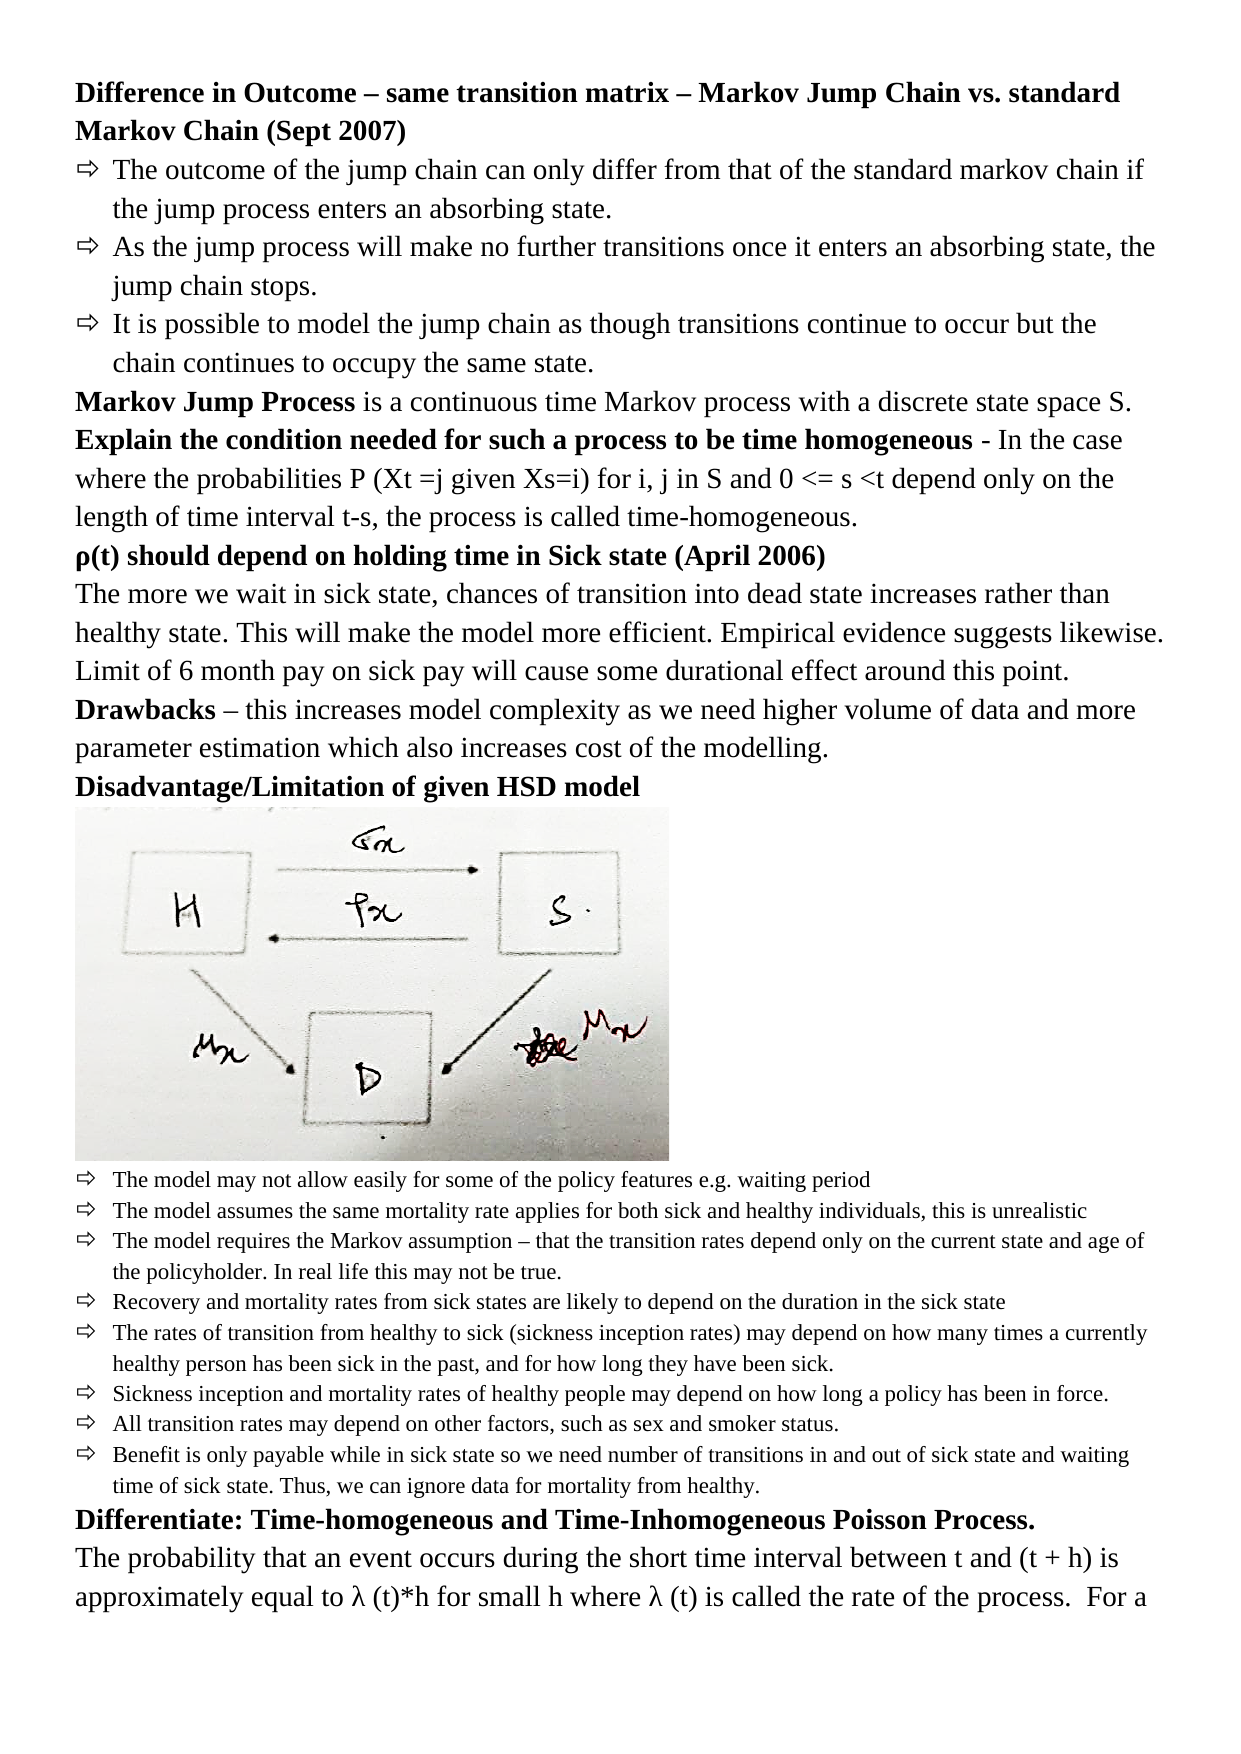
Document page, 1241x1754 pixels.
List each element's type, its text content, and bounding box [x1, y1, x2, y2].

text Markov Jump Process is a continuous time Markov process with a discrete state space S. [75, 384, 1165, 417]
text The more we wait in sick state, chances of transition into dead state increases rather than healthy state. This will make the model more efficient. Empirical evidence suggests likewise. Limit of 6 month pay on sick pay will cause some durational effect around this point. [75, 576, 1165, 687]
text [75, 1541, 1165, 1613]
text Differentiate: Time-homogeneous and Time-Inhomogeneous Poisson Process. [75, 1502, 1165, 1536]
list The outcome of the jump chain can only differ from that of the standard markov chain if the jump process enters an absorbing state. [75, 152, 1165, 224]
picture [75, 807, 670, 1161]
text Drawbacks – this increases model complexity as we need higher volume of data and more parameter estimation which also increases cost of the modelling. [75, 692, 1165, 764]
list It is possible to model the jump chain as though transitions continue to occur but the chain continues to occupy the same state. [75, 306, 1165, 379]
list The model may not allow easily for some of the policy features e.g. waiting period [75, 1166, 1165, 1193]
text Explain the condition needed for such a process to be time homogeneous - In the case where the probabilities P (Xt =j given Xs=i) for i, j in S and 0 <= s <t depend only on the length of time interval t-s, the process is called time-homogeneous. [75, 422, 1165, 533]
text ρ(t) should depend on holding time in Sick state (April 2006) [75, 538, 1165, 571]
list The model assumes the same mortality rate applies for both sick and healthy individuals, this is unrealistic [75, 1197, 1165, 1223]
list The model requires the Markov assumption – that the transition rates depend only on the current state and age of the policyholder. In real life this may not be true. [75, 1227, 1165, 1284]
list Sickness inception and mortality rates of healthy people may depend on how long a policy has been in force. [75, 1380, 1165, 1407]
text Disadvantage/Limitation of given HSD model [75, 769, 1165, 803]
list The rates of transition from healthy to sick (sickness inception rates) may depend on how many times a currently healthy person has been sick in the past, and for how long they have been sick. [75, 1319, 1165, 1376]
list Benefit is only payable while in sick state so we need number of transitions in and out of sick state and waiting time of sick state. Thus, we can ignore data for mortality from healthy. [75, 1441, 1165, 1498]
list All transition rates may depend on other factors, such as sex and smoker status. [75, 1411, 1165, 1437]
list Recovery and mortality rates from sick states are likely to depend on the duration in the sick state [75, 1288, 1165, 1315]
text Difference in Outcome – same transition matrix – Markov Jump Chain vs. standard Markov Chain (Sept 2007) [75, 75, 1165, 147]
list As the jump process will make no further transitions once it enters an absorbing state, the jump chain stops. [75, 229, 1165, 301]
